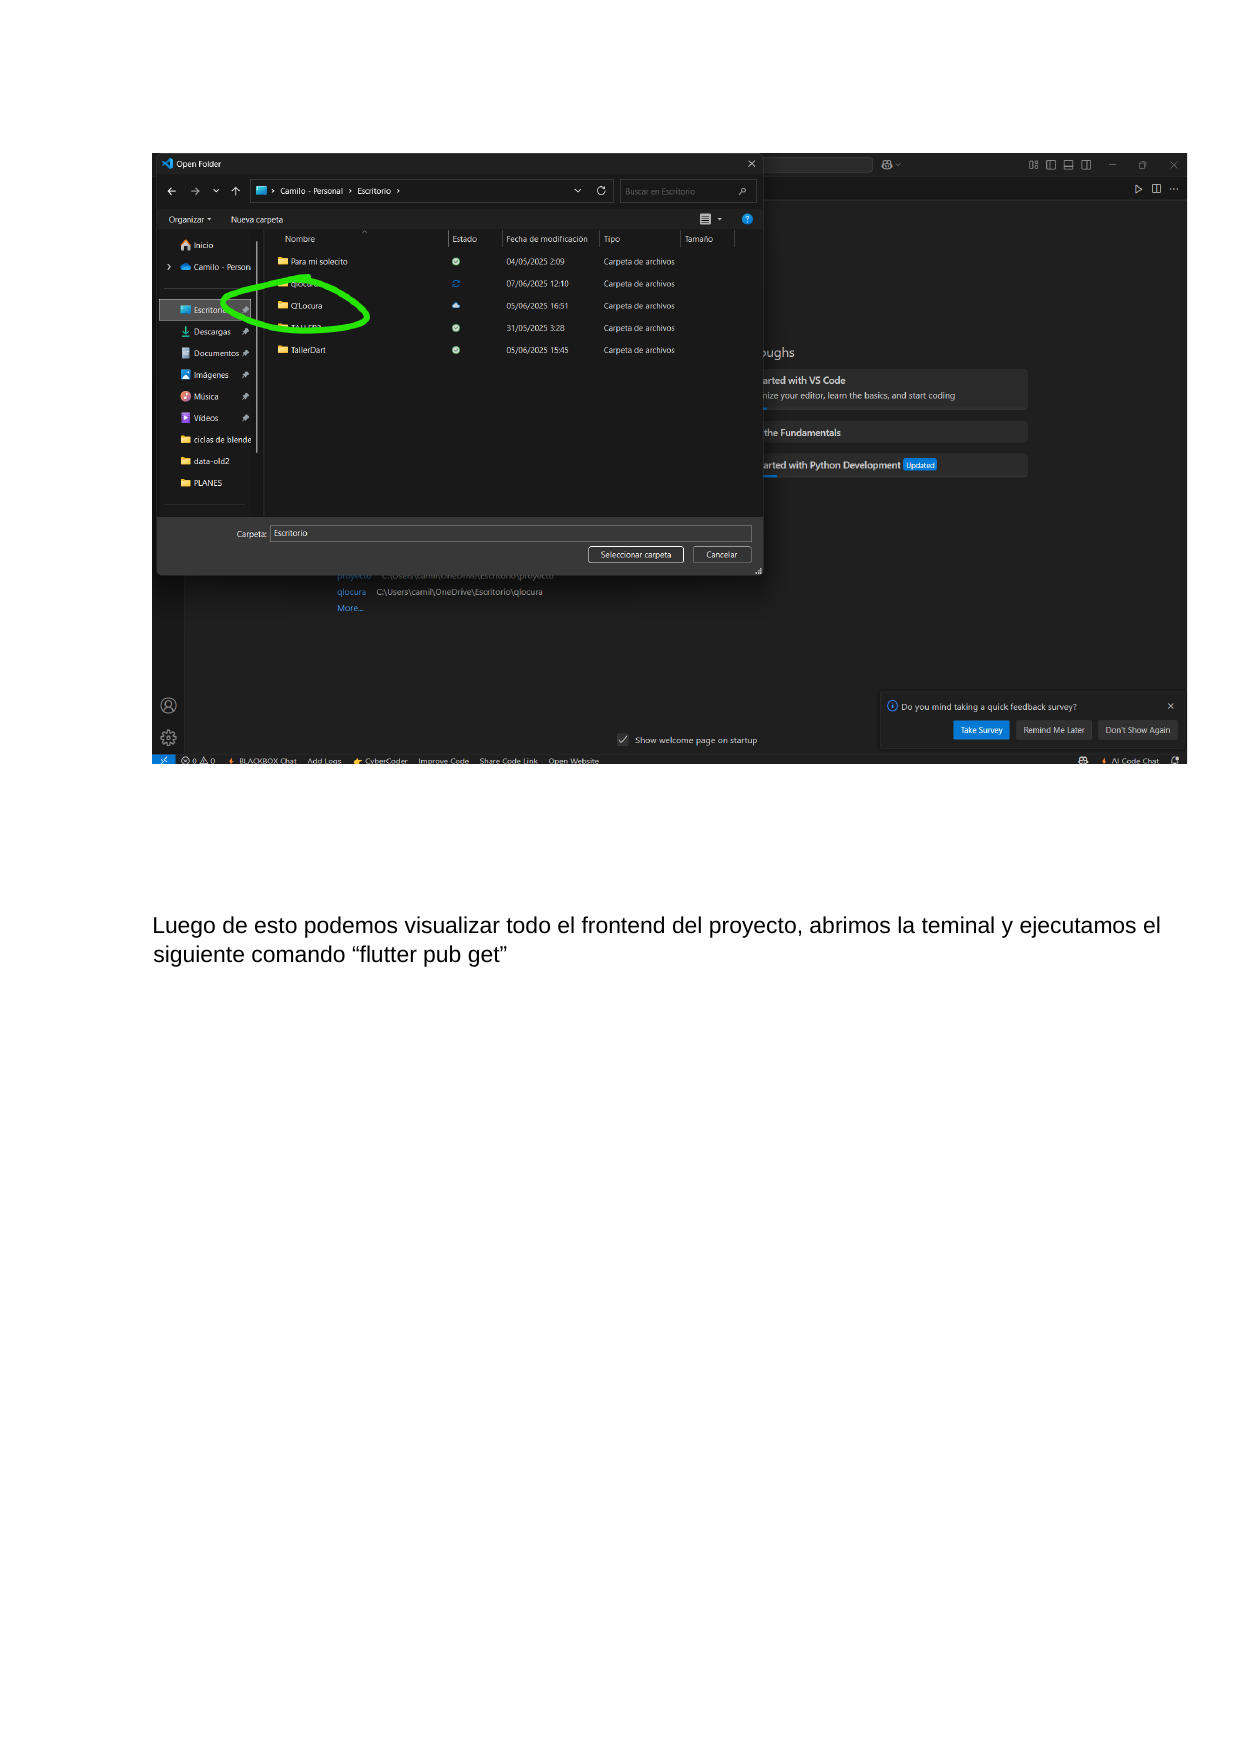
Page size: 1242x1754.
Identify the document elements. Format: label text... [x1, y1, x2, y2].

picture [152, 153, 1188, 764]
text Luego de esto podemos visualizar todo el frontend del proyecto, abrimos la teminal y ejecutamos el siguiente comando “flutter pub get” [152, 912, 1178, 967]
